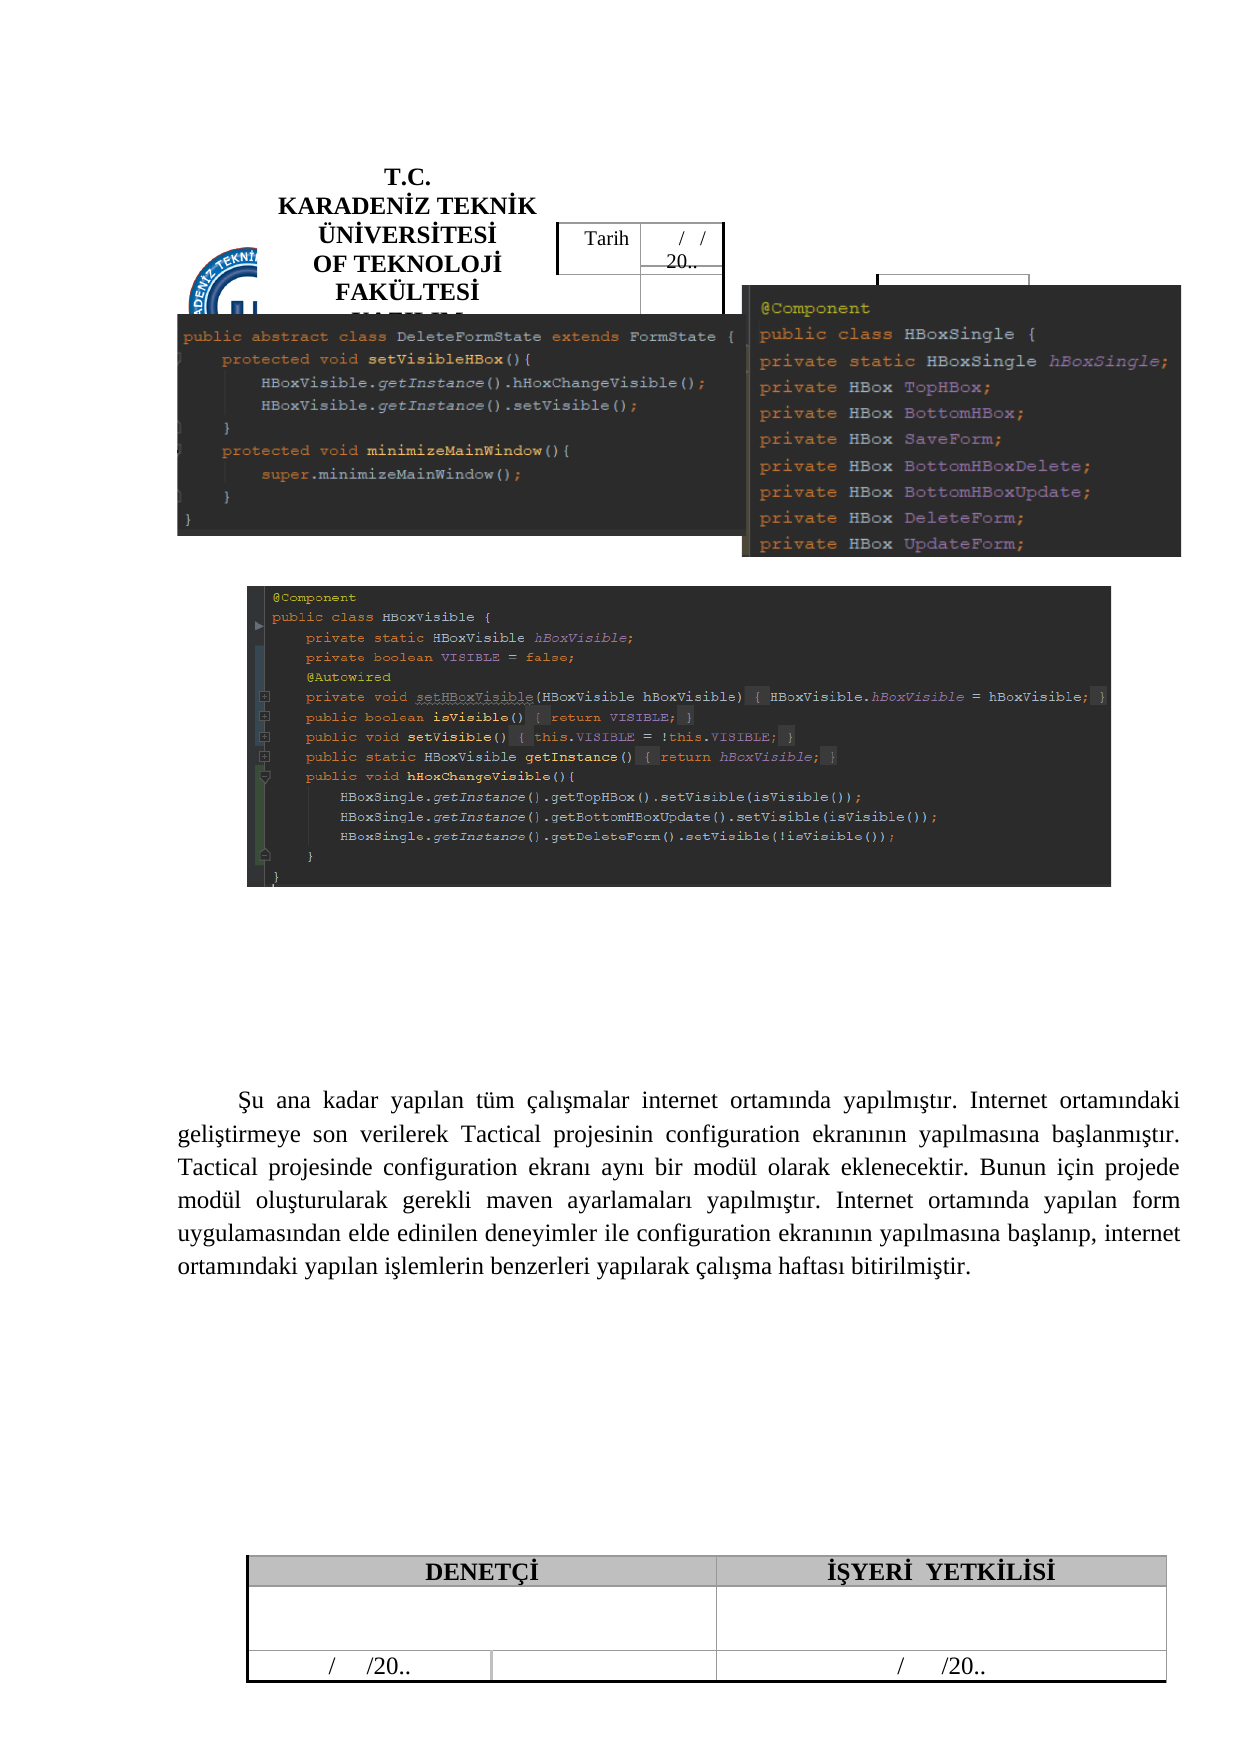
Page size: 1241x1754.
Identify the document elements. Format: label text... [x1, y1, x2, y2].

table_header [177, 163, 257, 314]
table_header T.C. KARADENİZ TEKNİK ÜNİVERSİTESİ OF TEKNOLOJİ FAKÜLTESİ YAZILIM MÜHENDİSLİĞİ BÖLÜMÜ İŞYERİ UYGULAMASI HAFTALIK RAPOR [257, 163, 558, 314]
picture [177, 247, 1182, 557]
table_cell [641, 267, 722, 274]
table_cell [717, 1587, 1166, 1649]
table_cell / /20.. [717, 1651, 1166, 1680]
table_cell / /20.. [249, 1651, 490, 1680]
table_cell [249, 1587, 716, 1649]
table_header İŞYERİ YETKİLİSİ [717, 1557, 1166, 1585]
table_cell [493, 1651, 716, 1680]
picture [247, 586, 1112, 887]
table_cell [641, 275, 722, 314]
table_cell Tarih [559, 224, 640, 273]
table_cell / / 20.. [641, 224, 722, 265]
table_header DENETÇİ [249, 1557, 716, 1585]
